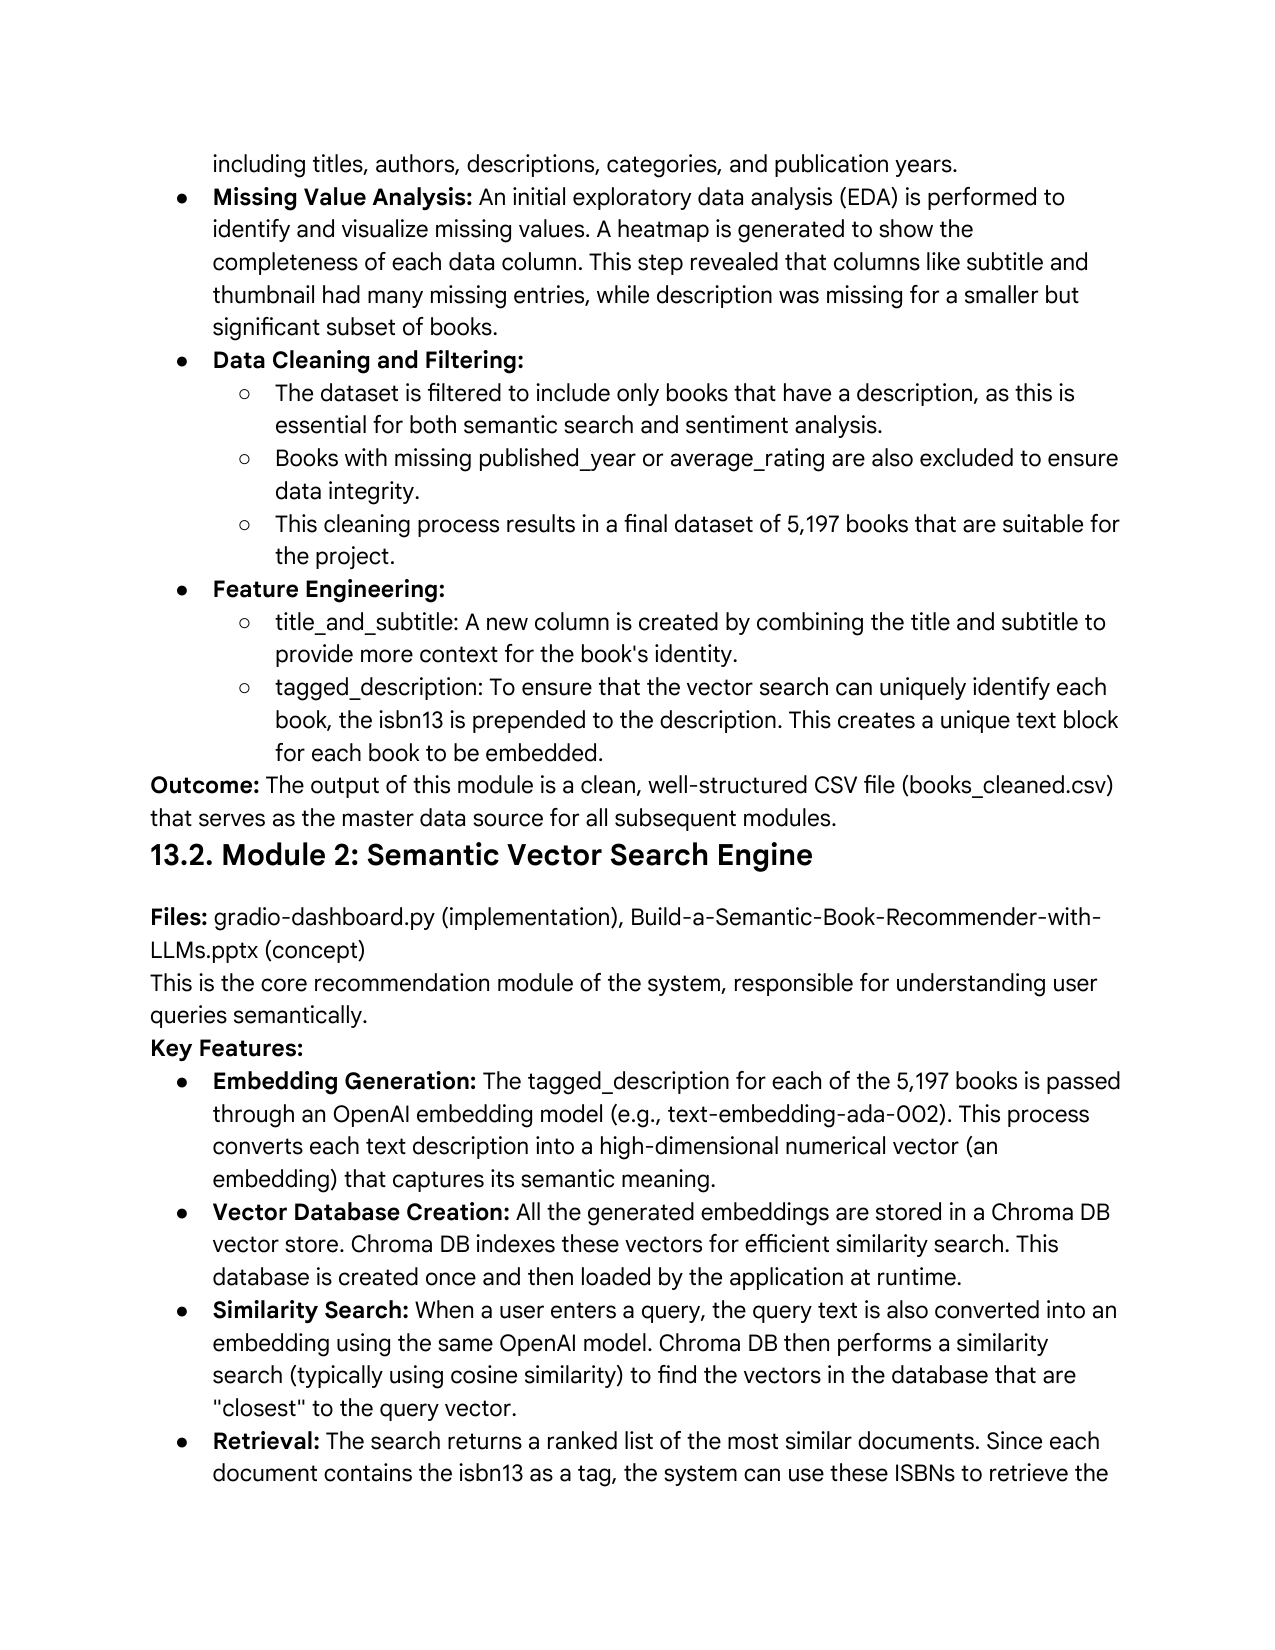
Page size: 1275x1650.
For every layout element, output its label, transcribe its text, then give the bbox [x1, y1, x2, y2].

subtitle 13.2. Module 2: Semantic Vector Search Engine [150, 837, 1125, 873]
list Books with missing published_year or average_rating are also excluded to ensure data integrity. [237, 444, 1125, 506]
list Vector Database Creation: All the generated embeddings are stored in a Chroma DB vector store. Chroma DB indexes these vectors for efficient similarity search. This database is created once and then loaded by the application at runtime. [175, 1198, 1125, 1292]
list The dataset is filtered to include only books that have a description, as this is essential for both semantic search and sentiment analysis. [237, 379, 1125, 440]
text Files: gradio-dashboard.py (implementation), Build-a-Semantic-Book-Recommender-with-LLMs.pptx (concept) [150, 903, 1125, 965]
text Key Features: [150, 1034, 1125, 1063]
text This is the core recommendation module of the system, responsible for understanding user queries semantically. [150, 969, 1125, 1030]
list This cleaning process results in a final dataset of 5,197 books that are suitable for the project. [237, 510, 1125, 571]
list Similarity Search: When a user enters a query, the query text is also converted into an embedding using the same OpenAI model. Chroma DB then performs a similarity search (typically using cosine similarity) to find the vectors in the database that are "closest" to the query vector. [175, 1296, 1125, 1423]
list Feature Engineering: [175, 575, 1125, 604]
text Outcome: The output of this module is a clean, well-structured CSV file (books_cleaned.csv) that serves as the master data source for all subsequent modules. [150, 771, 1125, 833]
list title_and_subtitle: A new column is created by combining the title and subtitle to provide more context for the book's identity. [237, 608, 1125, 669]
list Embedding Generation: The tagged_description for each of the 5,197 books is passed through an OpenAI embedding model (e.g., text-embedding-ada-002). This process converts each text description into a high-dimensional numerical vector (an embedding) that captures its semantic meaning. [175, 1067, 1125, 1194]
list tagged_description: To ensure that the vector search can uniquely identify each book, the isbn13 is prepended to the description. This creates a unique text block for each book to be embedded. [237, 673, 1125, 767]
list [175, 1427, 1125, 1488]
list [175, 150, 1125, 179]
list Data Cleaning and Filtering: [175, 346, 1125, 375]
list Missing Value Analysis: An initial exploratory data analysis (EDA) is performed to identify and visualize missing values. A heatmap is generated to show the completeness of each data column. This step revealed that columns like subtitle and thumbnail had many missing entries, while description was missing for a smaller but significant subset of books. [175, 183, 1125, 342]
